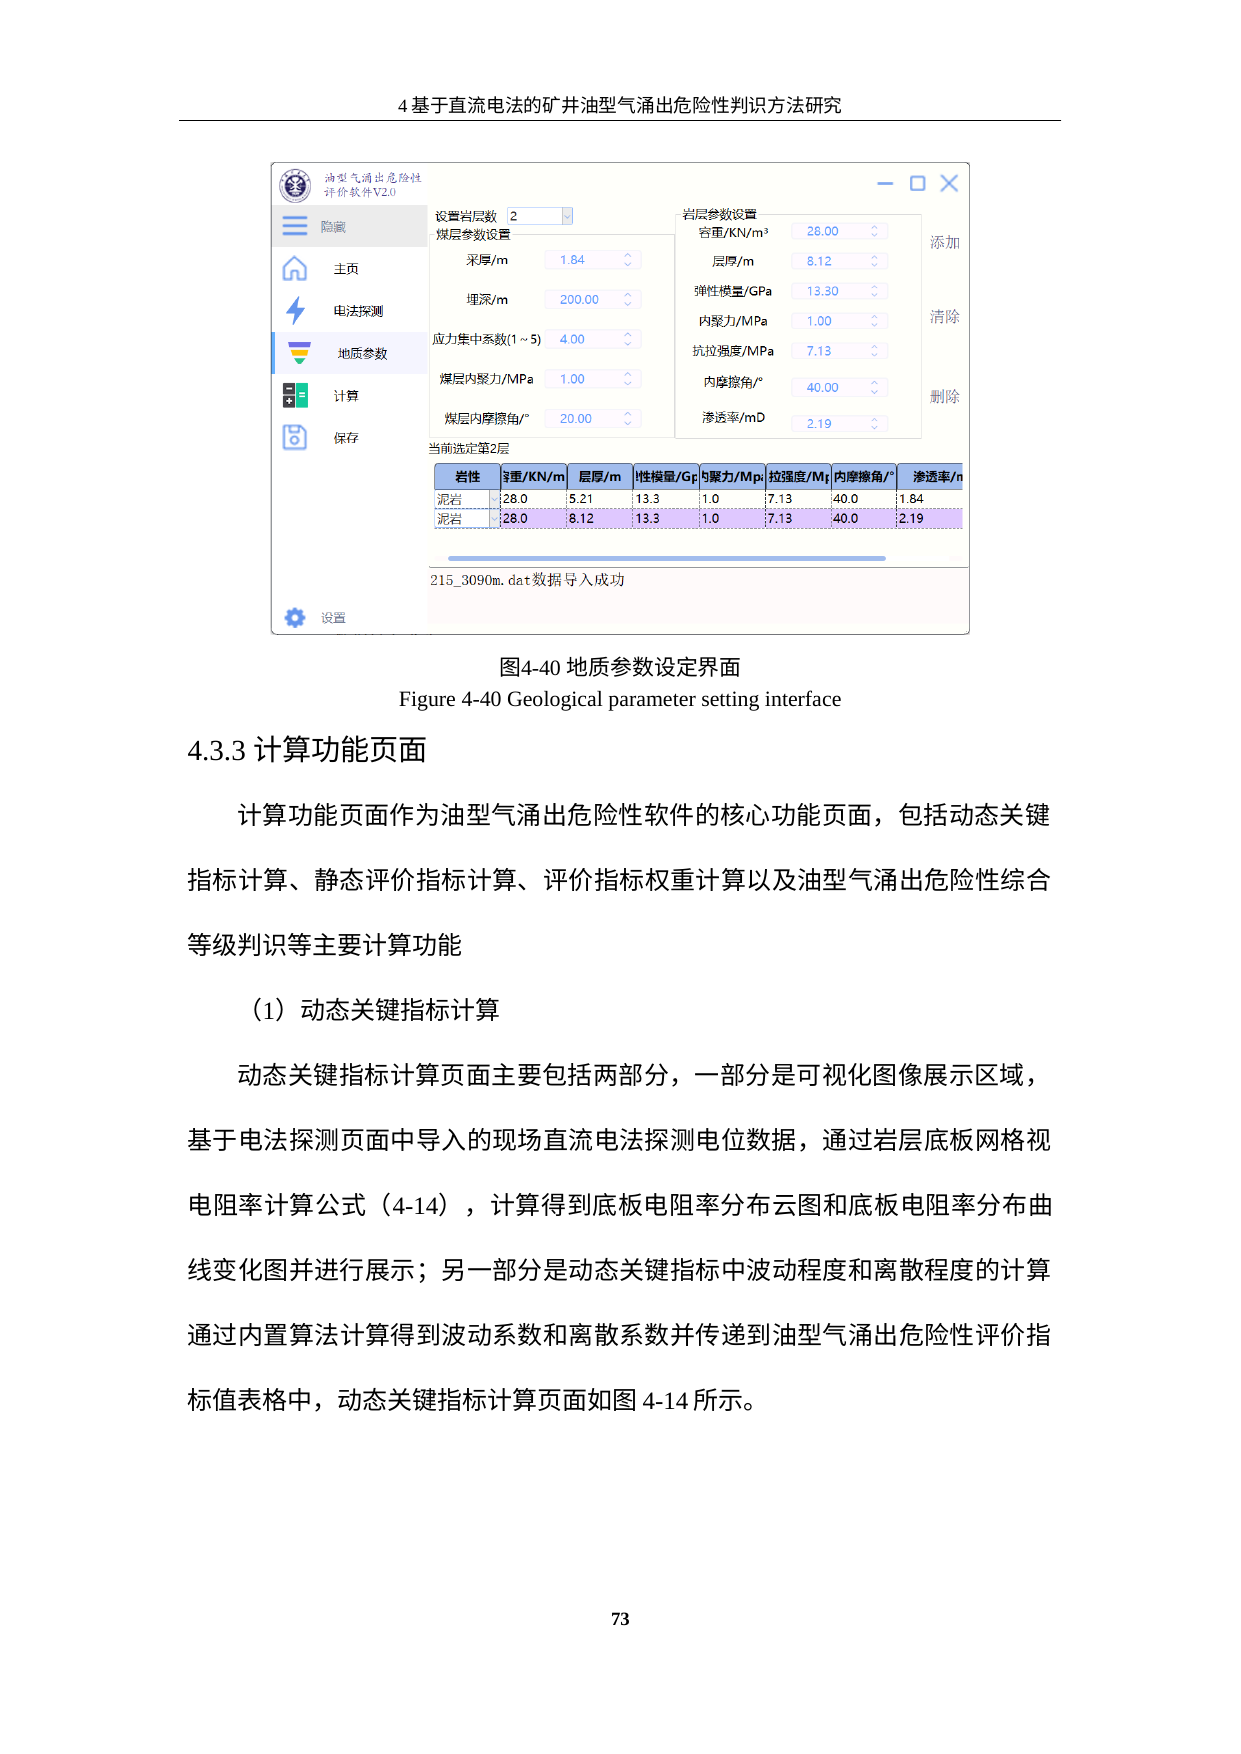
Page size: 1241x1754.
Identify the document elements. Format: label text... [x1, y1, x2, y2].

picture [270, 162, 970, 635]
list 计算功能页面 [187, 727, 1053, 769]
text 动态关键指标计算页面主要包括两部分，一部分是可视化图像展示区域，基于电法探测页面中导入的现场直流电法探测电位数据，通过岩层底板网格视电阻率计算公式（4-14），计算得到底板电阻率分布云图和底板电阻率分布曲线变化图并进行展示；另一部分是动态关键指标中波动程度和离散程度的计算，通过内置算法计算得到波动系数和离散系数并传递到油型气涌出危险性评价指标值表格中，动态关键指标计算页面如图4-14所示。 [187, 1041, 1053, 1431]
text 计算功能页面作为油型气涌出危险性软件的核心功能页面，包括动态关键指标计算、静态评价指标计算、评价指标权重计算以及油型气涌出危险性综合等级判识等主要计算功能 [187, 781, 1053, 976]
text Figure - Geological parameter setting interface [187, 682, 1053, 714]
text （1）动态关键指标计算 [187, 976, 1053, 1041]
